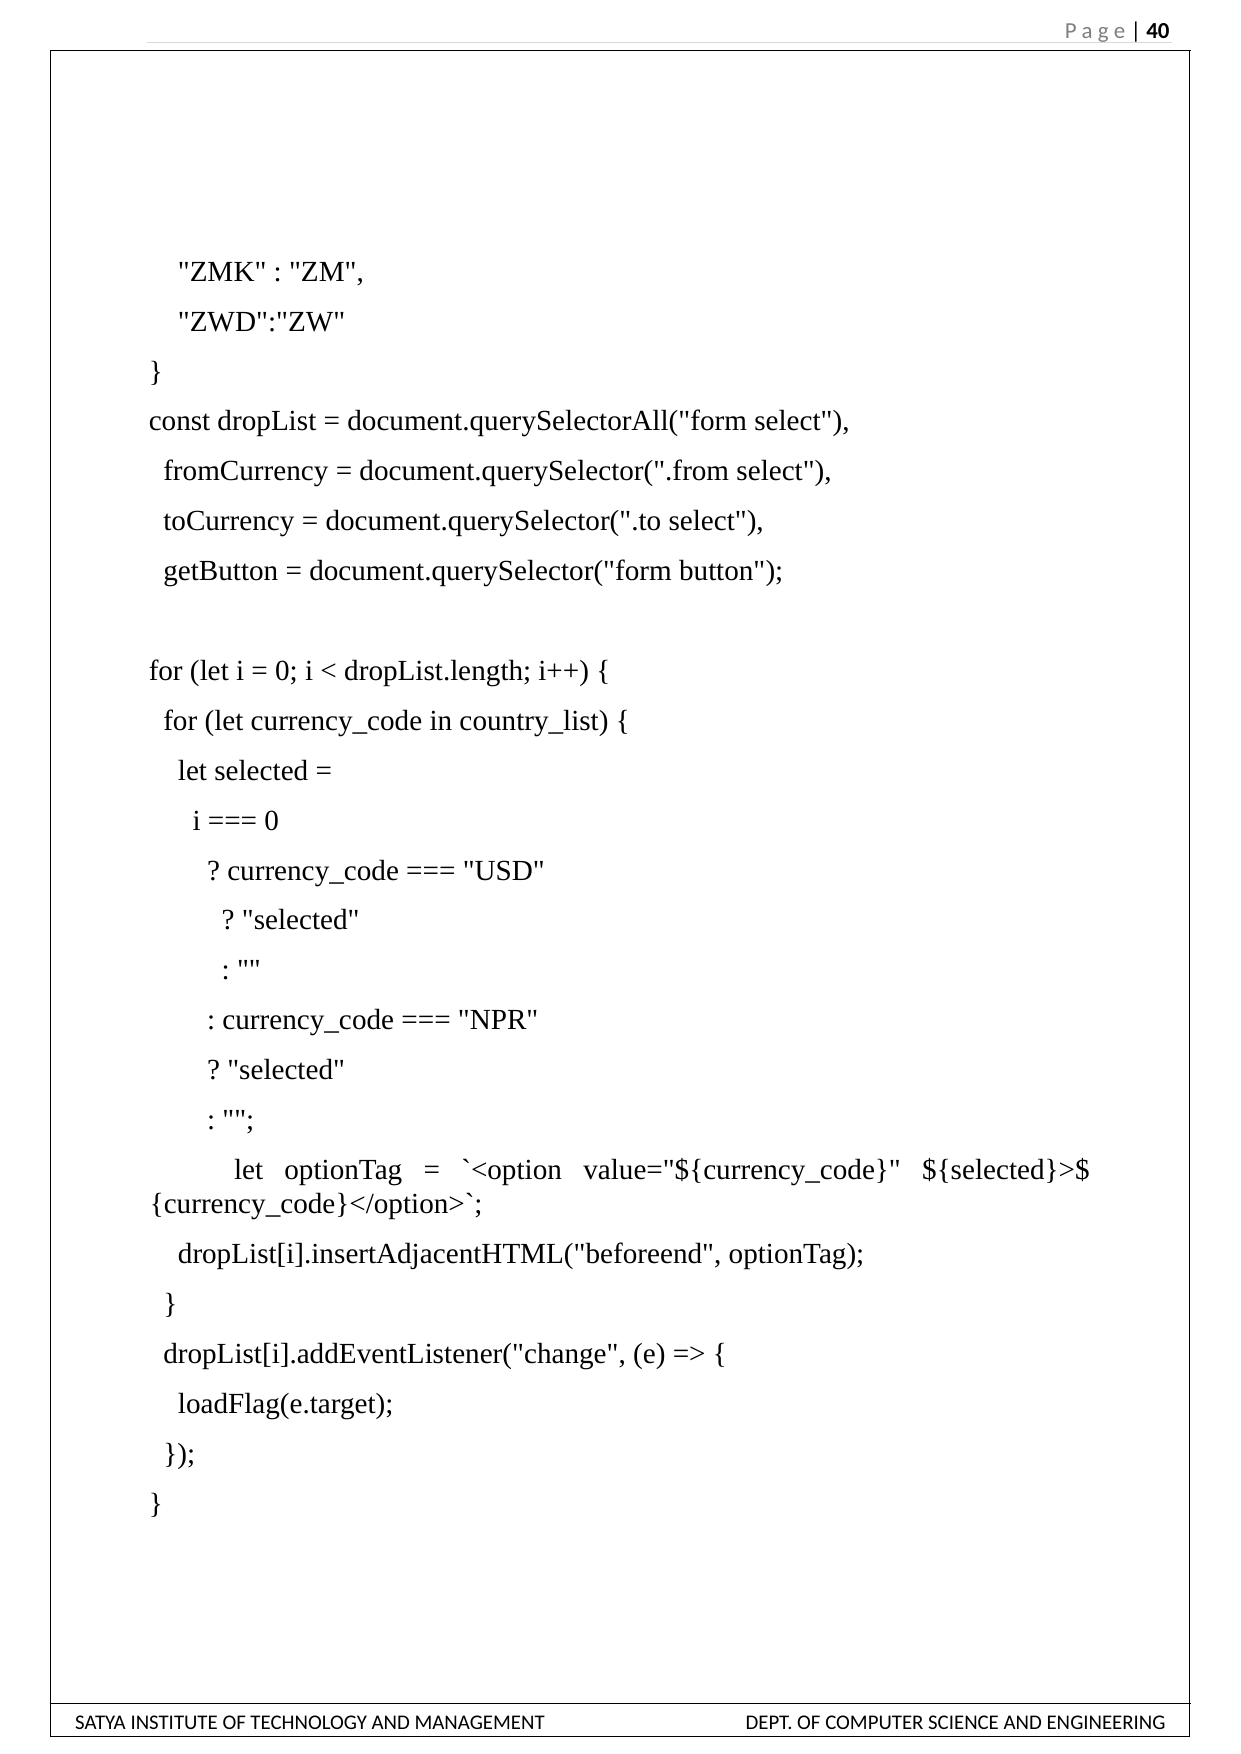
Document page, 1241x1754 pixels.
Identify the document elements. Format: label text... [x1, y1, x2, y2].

text } [148, 1486, 1090, 1519]
text "ZMK" : "ZM", [148, 254, 1090, 287]
text for (let currency_code in country_list) { [148, 703, 1090, 736]
text } [148, 354, 1090, 387]
text let optionTag = `<option value="${currency_code}" ${selected}>${currency_code}</option>`; [148, 1152, 1090, 1220]
text }); [148, 1436, 1090, 1469]
text : ""; [148, 1102, 1090, 1136]
text "ZWD":"ZW" [148, 304, 1090, 337]
text ? "selected" [148, 1052, 1090, 1086]
text i === 0 [148, 803, 1090, 836]
text fromCurrency = document.querySelector(".from select"), [148, 453, 1090, 487]
text : currency_code === "NPR" [148, 1002, 1090, 1036]
text for (let i = 0; i < dropList.length; i++) { [148, 653, 1090, 687]
text let selected = [148, 753, 1090, 786]
text : "" [148, 952, 1090, 986]
text ? "selected" [148, 902, 1090, 936]
text loadFlag(e.target); [148, 1386, 1090, 1419]
text getButton = document.querySelector("form button"); [148, 553, 1090, 587]
text const dropList = document.querySelectorAll("form select"), [148, 403, 1090, 437]
text dropList[i].addEventListener("change", (e) => { [148, 1336, 1090, 1370]
text toCurrency = document.querySelector(".to select"), [148, 503, 1090, 537]
text ? currency_code === "USD" [148, 853, 1090, 886]
text dropList[i].insertAdjacentHTML("beforeend", optionTag); [148, 1236, 1090, 1270]
text } [148, 1286, 1090, 1320]
